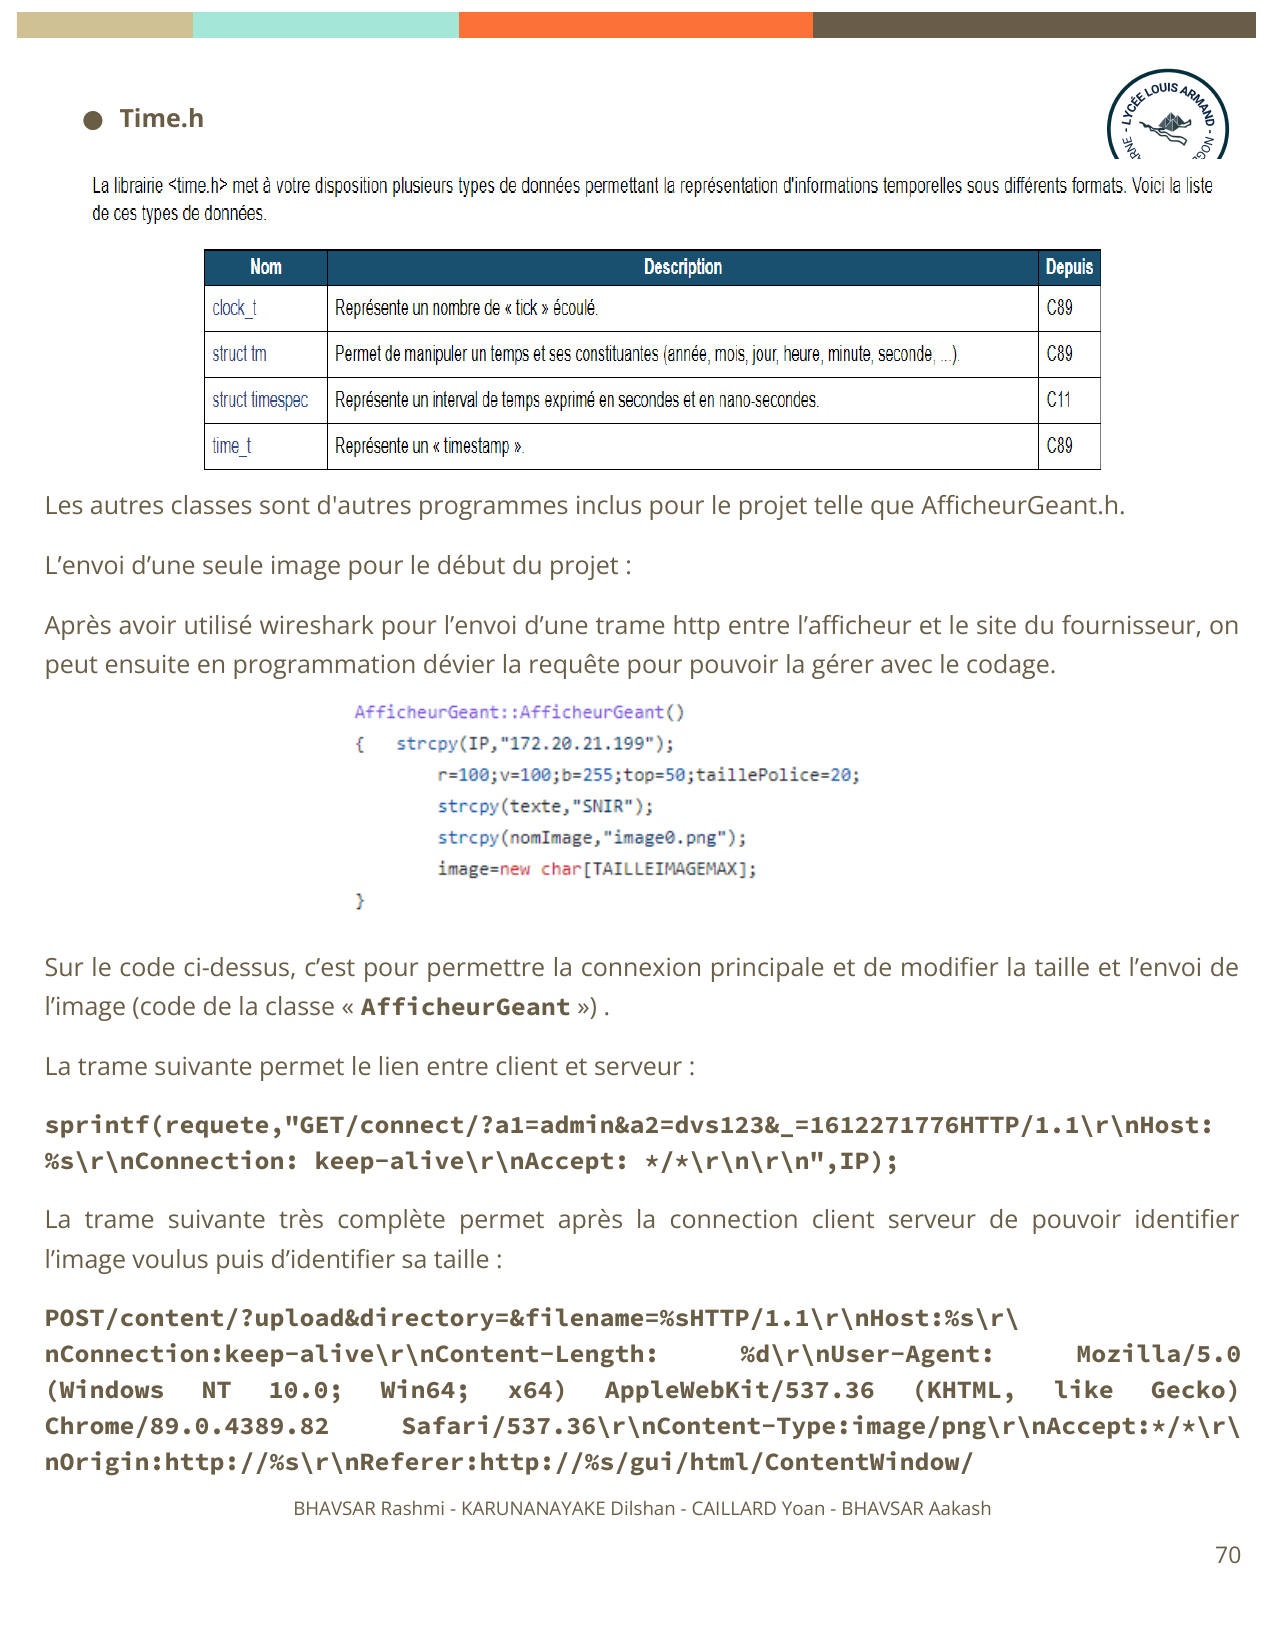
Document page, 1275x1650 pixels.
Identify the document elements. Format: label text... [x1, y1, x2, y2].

picture [337, 695, 929, 919]
picture [1112, 134, 1225, 141]
picture [1104, 65, 1238, 100]
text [44, 1301, 1241, 1477]
picture [16, 12, 1256, 38]
picture [1229, 134, 1238, 141]
list Time.h [82, 100, 1241, 134]
text La trame suivante très complète permet après la connection client serveur de pouvoir identifier l’image voulus puis d’identifier sa taille : [44, 1202, 1241, 1275]
text L’envoi d’une seule image pour le début du projet : [44, 548, 1241, 582]
text La trame suivante permet le lien entre client et serveur : [44, 1049, 1241, 1083]
picture [80, 159, 1227, 477]
picture [1120, 73, 1216, 100]
text Après avoir utilisé wireshark pour l’envoi d’une trame http entre l’afficheur et le site du fournisseur, on peut ensuite en programmation dévier la requête pour pouvoir la gérer avec le codage. [44, 608, 1241, 681]
text sprintf(requete,"GET/connect/?a1=admin&a2=dvs123&_=1612271776HTTP/1.1\r\nHost:%s\r\nConnection: keep-alive\r\nAccept: */*\r\n\r\n",IP); [44, 1109, 1241, 1177]
